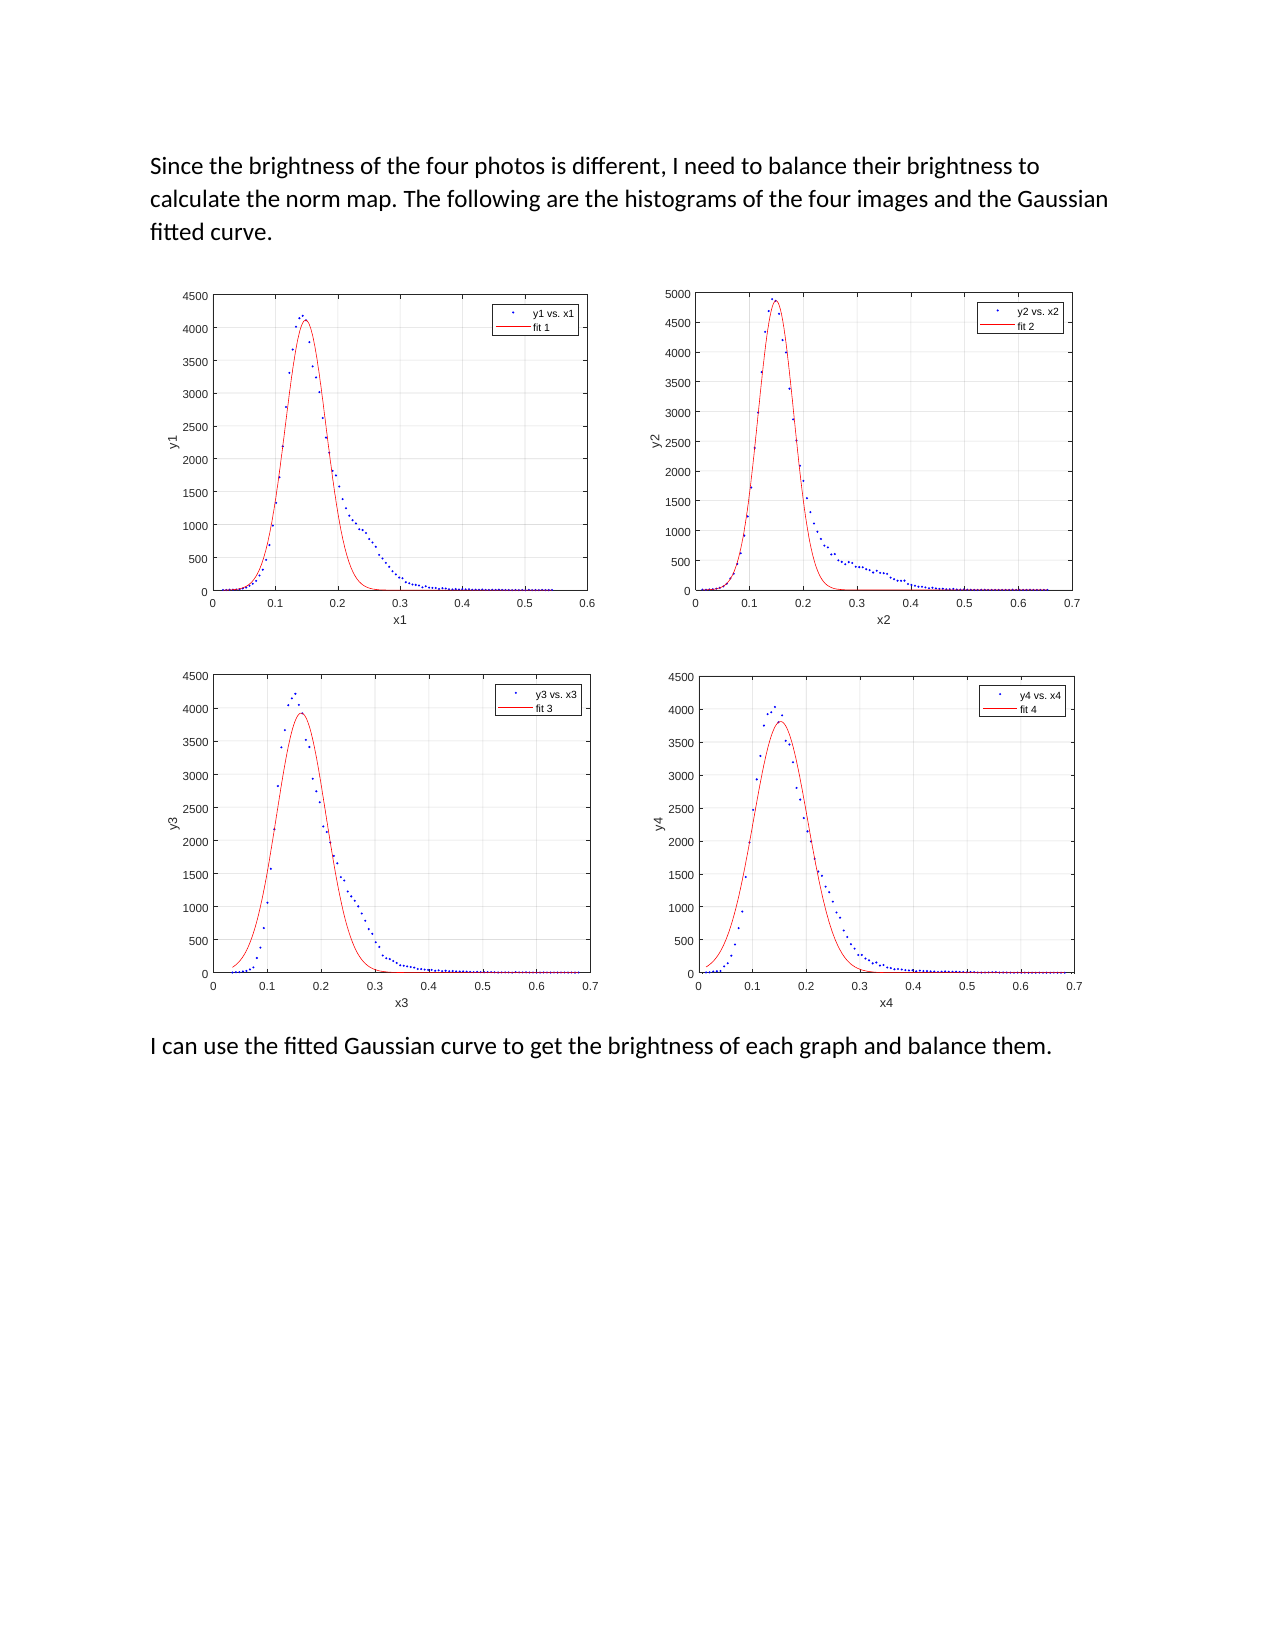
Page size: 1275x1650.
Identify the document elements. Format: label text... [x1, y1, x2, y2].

text Since the brightness of the four photos is different, I need to balance their brightness to calculate the norm map. The following are the histograms of the four images and the Gaussian fitted curve. [150, 150, 1125, 246]
text I can use the fitted Gaussian curve to get the brightness of each graph and balance them. [150, 1031, 1125, 1061]
